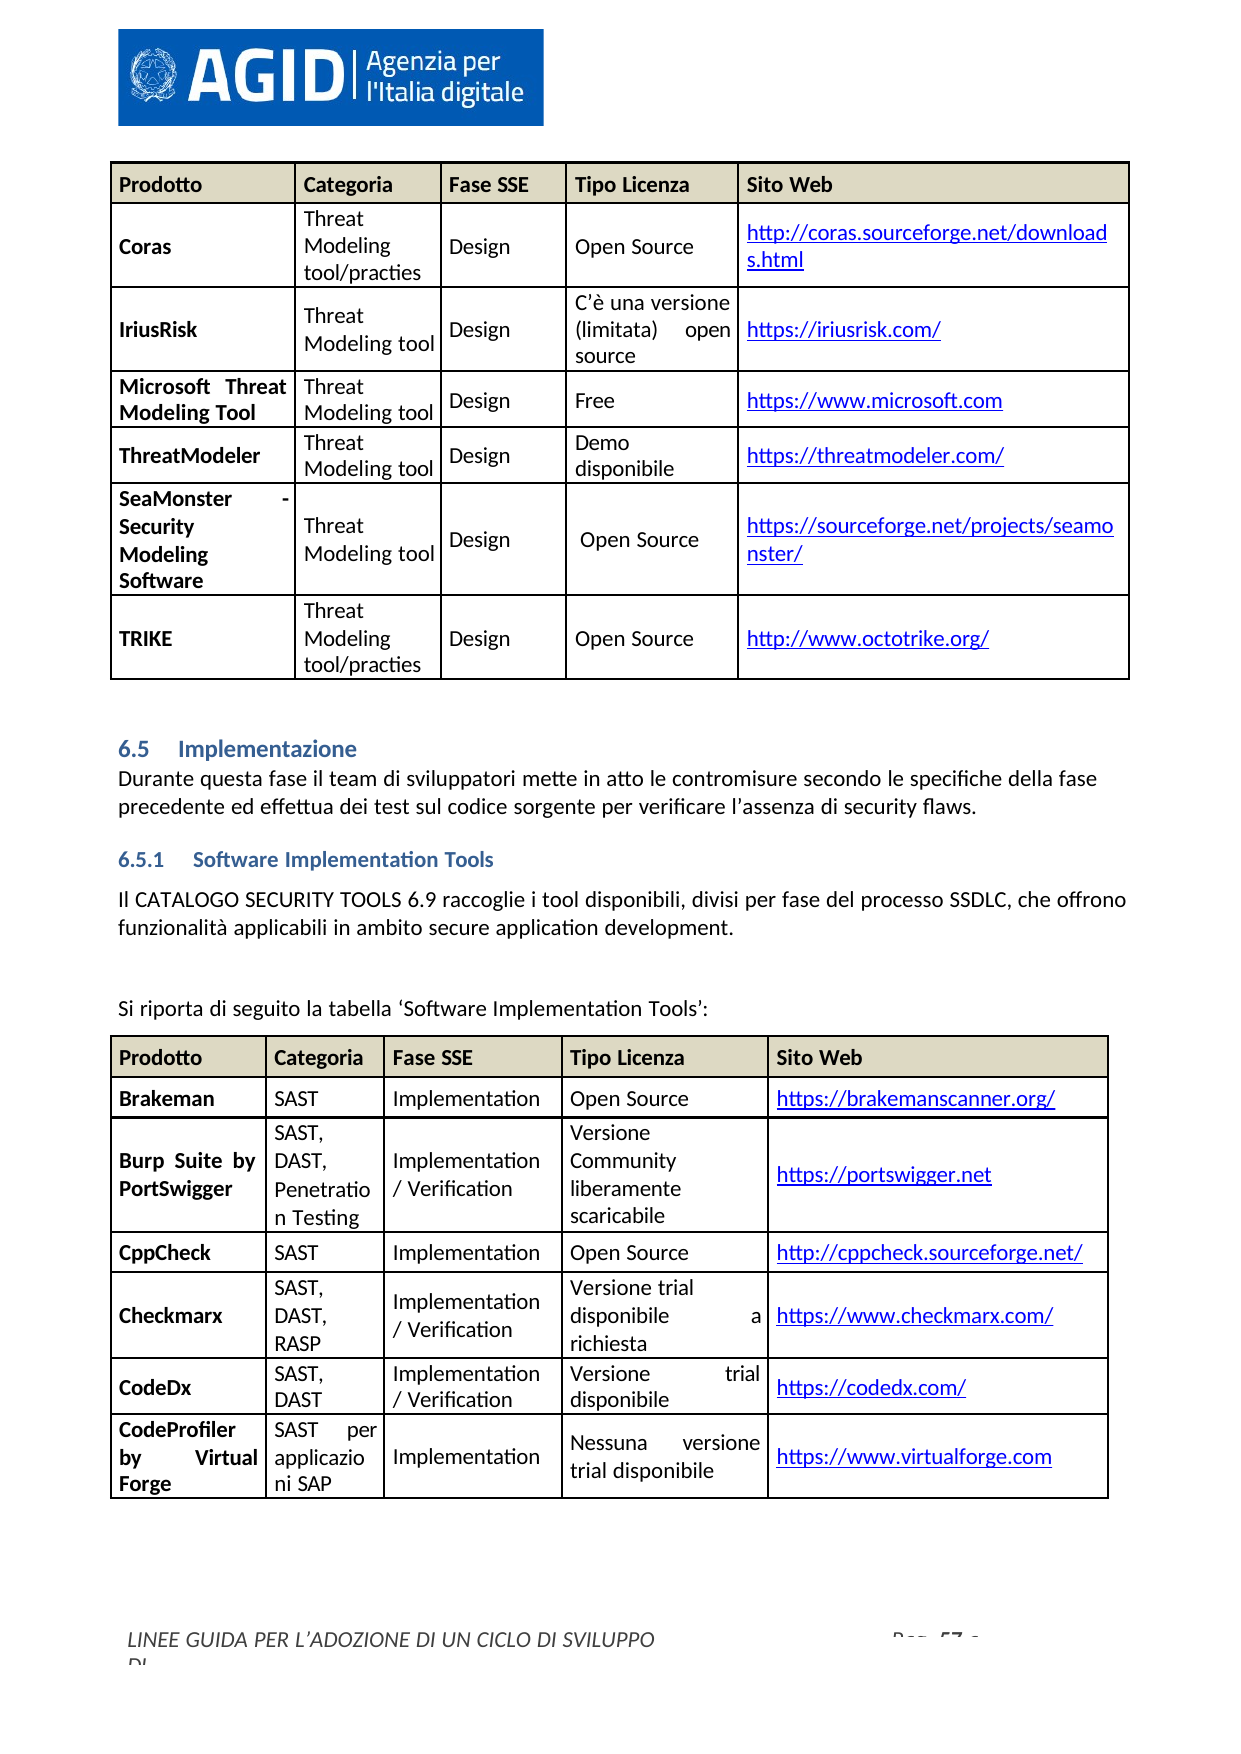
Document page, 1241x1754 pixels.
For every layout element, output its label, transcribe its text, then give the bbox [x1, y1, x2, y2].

table_cell Checkmarx [112, 1273, 265, 1357]
table_cell Design [442, 484, 565, 594]
table_header Sito Web [769, 1037, 1107, 1076]
table_cell Brakeman [112, 1078, 265, 1116]
table_cell SAST, DAST, RASP [267, 1273, 383, 1357]
picture [118, 29, 544, 126]
table_cell Design [442, 596, 565, 678]
table_cell http://cppcheck.sourceforge.net/ [769, 1233, 1107, 1271]
table_cell https://threatmodeler.com/ [739, 428, 1128, 482]
table_cell CodeProfiler by Virtual Forge [112, 1415, 265, 1497]
table_cell Threat Modeling tool [296, 428, 440, 482]
table_cell Coras [112, 204, 294, 286]
subtitle 6.5.1 Software Implementation Tools [118, 845, 1203, 873]
table_cell Implementation [385, 1233, 561, 1271]
table_cell Open Source [563, 1233, 767, 1271]
table_cell https://www.checkmarx.com/ [769, 1273, 1107, 1357]
table_cell https://portswigger.net [769, 1119, 1107, 1231]
table_cell Microsoft Threat Modeling Tool [112, 372, 294, 426]
table_header Fase SSE [385, 1037, 561, 1076]
table_cell Threat Modeling tool [296, 484, 440, 594]
table_cell Implementation [385, 1078, 561, 1116]
table_cell Versione trial disponibile a richiesta [563, 1273, 767, 1357]
table_cell IriusRisk [112, 288, 294, 370]
table_header Prodotto [112, 1037, 265, 1076]
table_cell ThreatModeler [112, 428, 294, 482]
table_cell Design [442, 204, 565, 286]
table_cell Implementation / Verification [385, 1119, 561, 1231]
table_cell CodeDx [112, 1359, 265, 1413]
table_cell SAST [267, 1078, 383, 1116]
table_cell https://codedx.com/ [769, 1359, 1107, 1413]
text Il CATALOGO SECURITY TOOLS 6.9 raccoglie i tool disponibili, divisi per fase del processo SSDLC, che offrono funzionalità applicabili in ambito secure application development. [118, 885, 1203, 941]
table_cell Design [442, 372, 565, 426]
table_cell Demo disponibile [567, 428, 737, 482]
table_cell SAST per applicazio ni SAP [267, 1415, 383, 1497]
table_cell http://coras.sourceforge.net/download s.html [739, 204, 1128, 286]
table_cell SAST [267, 1233, 383, 1271]
subtitle Implementazione [118, 733, 1203, 764]
table_cell CppCheck [112, 1233, 265, 1271]
table_cell Threat Modeling tool [296, 288, 440, 370]
table_cell https://www.virtualforge.com [769, 1415, 1107, 1497]
table_header Tipo Licenza [563, 1037, 767, 1076]
table_cell Versione trial disponibile [563, 1359, 767, 1413]
table_cell Versione Community liberamente scaricabile [563, 1119, 767, 1231]
table_cell Open Source [567, 204, 737, 286]
table_cell Implementation [385, 1415, 561, 1497]
table_cell Implementation / Verification [385, 1273, 561, 1357]
table_cell Design [442, 288, 565, 370]
table_cell https://brakemanscanner.org/ [769, 1078, 1107, 1116]
table_cell Threat Modeling tool/practies [296, 596, 440, 678]
table_cell Threat Modeling tool [296, 372, 440, 426]
table_cell Threat Modeling tool/practies [296, 204, 440, 286]
table_cell Open Source [567, 596, 737, 678]
table_header Categoria [296, 164, 440, 202]
table_cell https://sourceforge.net/projects/seamo nster/ [739, 484, 1128, 594]
table_cell Nessuna versione trial disponibile [563, 1415, 767, 1497]
table_header Prodotto [112, 164, 294, 202]
table_cell Open Source [567, 484, 737, 594]
table_cell Design [442, 428, 565, 482]
table_cell SAST, DAST, Penetratio n Testing [267, 1119, 383, 1231]
table_header Sito Web [739, 164, 1128, 202]
table_cell Free [567, 372, 737, 426]
table_cell TRIKE [112, 596, 294, 678]
table_header Categoria [267, 1037, 383, 1076]
table_cell C’è una versione (limitata) open source [567, 288, 737, 370]
table_cell http://www.octotrike.org/ [739, 596, 1128, 678]
table_cell SeaMonster - Security Modeling Software [112, 484, 294, 594]
text Durante questa fase il team di sviluppatori mette in atto le contromisure secondo le specifiche della fase precedente ed effettua dei test sul codice sorgente per verificare l’assenza di security flaws. [118, 764, 1203, 820]
text Si riporta di seguito la tabella ‘Software Implementation Tools’: [118, 994, 1203, 1022]
table_cell https://iriusrisk.com/ [739, 288, 1128, 370]
table_cell Burp Suite by PortSwigger [112, 1119, 265, 1231]
table_cell https://www.microsoft.com [739, 372, 1128, 426]
table_cell SAST, DAST [267, 1359, 383, 1413]
table_header Fase SSE [442, 164, 565, 202]
table_cell Implementation / Verification [385, 1359, 561, 1413]
table_cell Open Source [563, 1078, 767, 1116]
table_header Tipo Licenza [567, 164, 737, 202]
